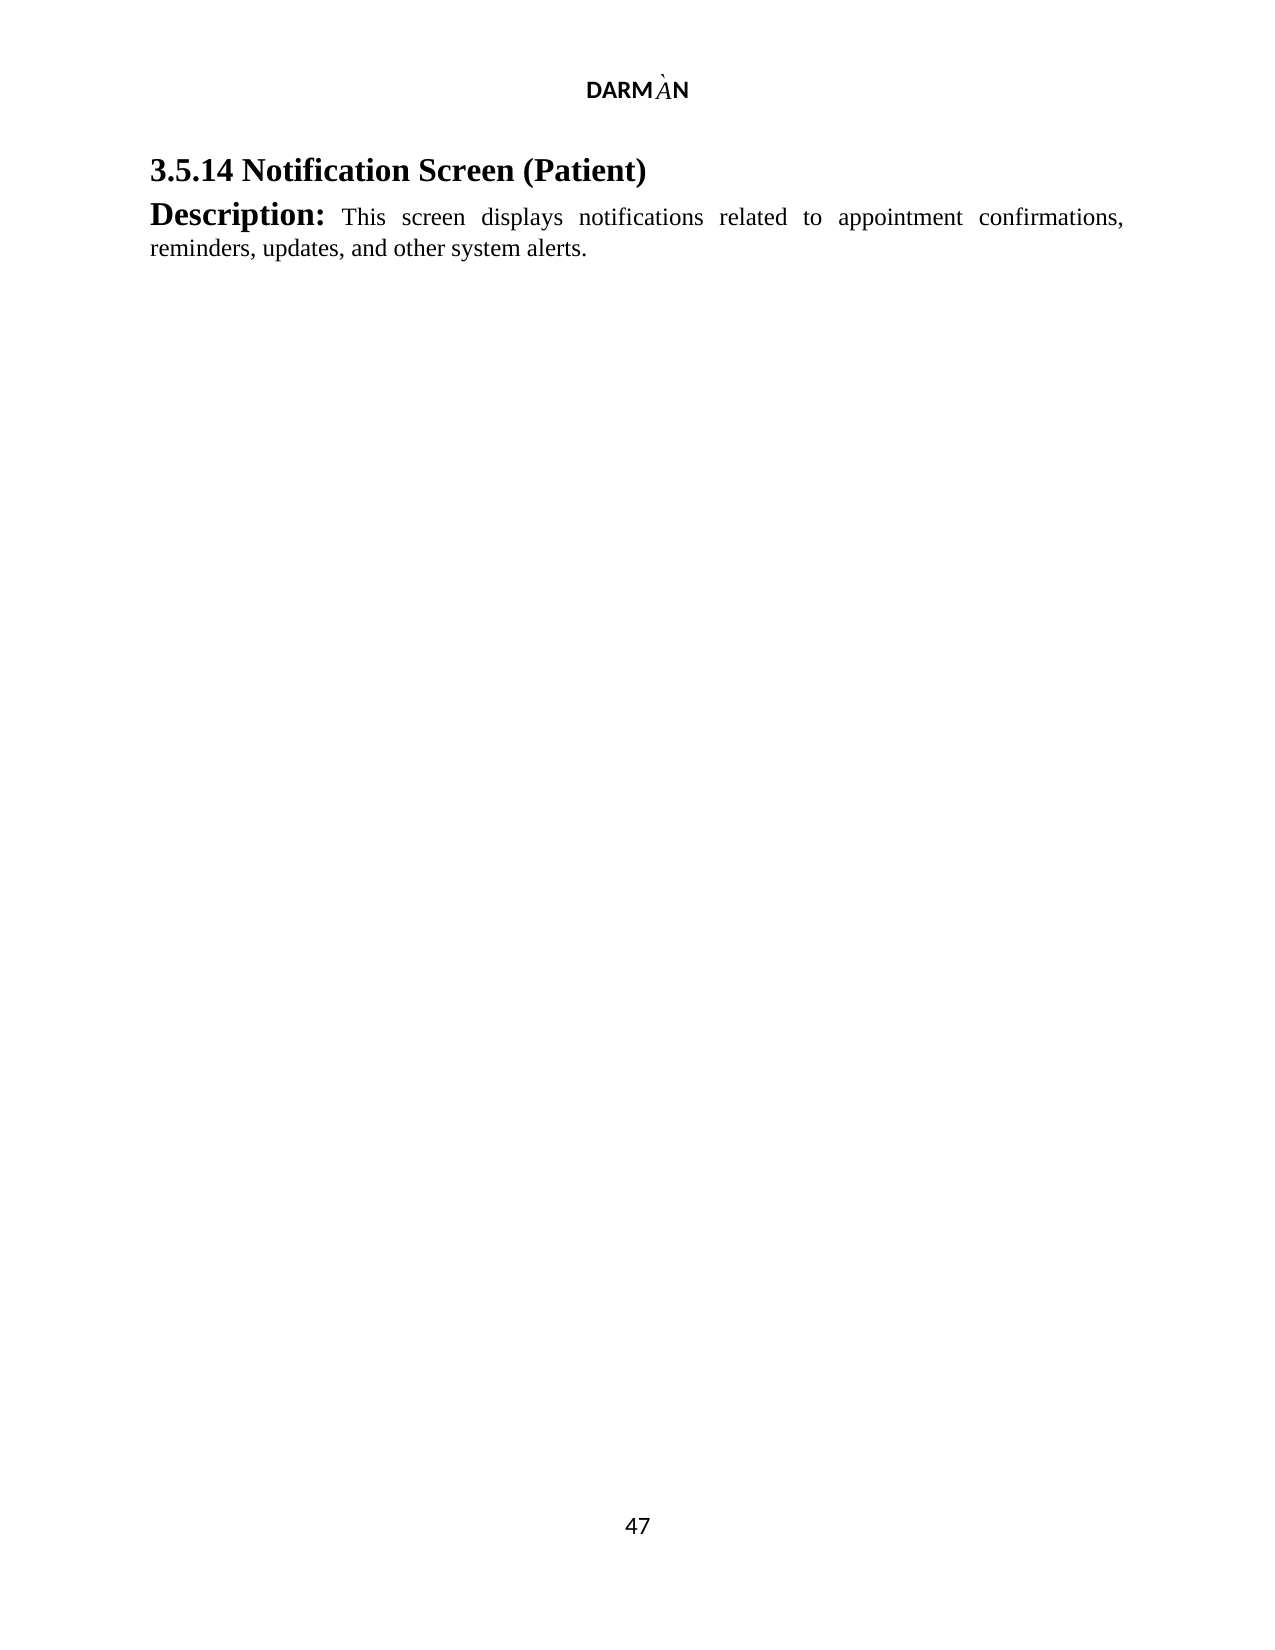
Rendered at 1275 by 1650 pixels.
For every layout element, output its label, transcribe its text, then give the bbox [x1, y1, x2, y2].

text Description: This screen displays notifications related to appointment confirmations, reminders, updates, and other system alerts. [150, 194, 1125, 262]
subtitle 3.5.14 Notification Screen (Patient) [150, 150, 1125, 188]
